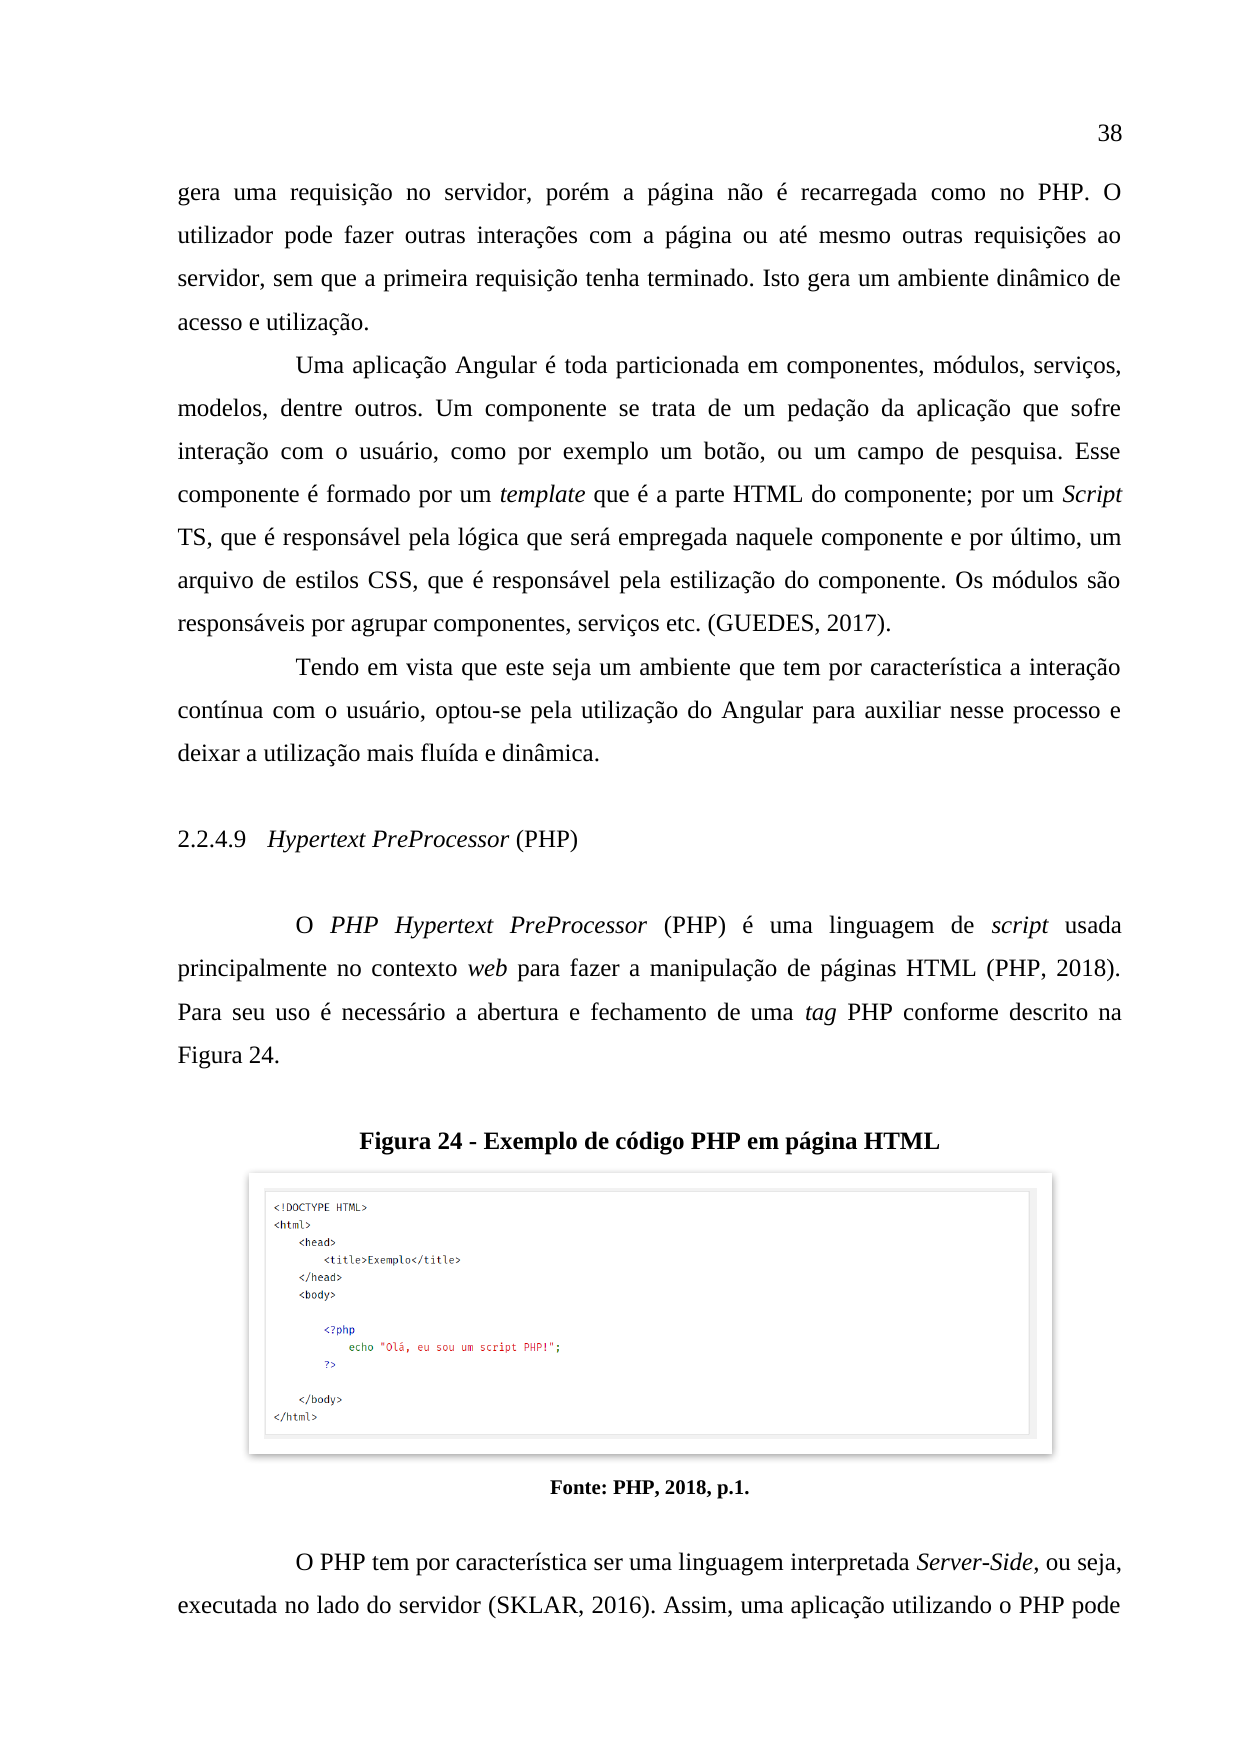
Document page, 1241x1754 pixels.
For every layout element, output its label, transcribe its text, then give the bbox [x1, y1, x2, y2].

picture [264, 1188, 1037, 1439]
text Uma aplicação Angular é toda particionada em componentes, módulos, serviços, modelos, dentre outros. Um componente se trata de um pedação da aplicação que sofre interação com o usuário, como por exemplo um botão, ou um campo de pesquisa. Esse componente é formado por um template que é a parte HTML do componente; por um Script TS, que é responsável pela lógica que será empregada naquele componente e por último, um arquivo de estilos CSS, que é responsável pela estilização do componente. Os módulos são responsáveis por agrupar componentes, serviços etc. (GUEDES, 2017). [177, 350, 1122, 637]
text Fonte: PHP, 2018, p.1. [177, 1475, 1122, 1499]
text O PHP Hypertext PreProcessor (PHP) é uma linguagem de script usada principalmente no contexto web para fazer a manipulação de páginas HTML (PHP, 2018). Para seu uso é necessário a abertura e fechamento de uma tag PHP conforme descrito na . [177, 910, 1122, 1068]
subtitle Hypertext PreProcessor (PHP) [177, 824, 1122, 853]
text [177, 177, 1122, 335]
text Tendo em vista que este seja um ambiente que tem por característica a interação contínua com o usuário, optou-se pela utilização do Angular para auxiliar nesse processo e deixar a utilização mais fluída e dinâmica. [177, 652, 1122, 767]
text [177, 1547, 1122, 1619]
